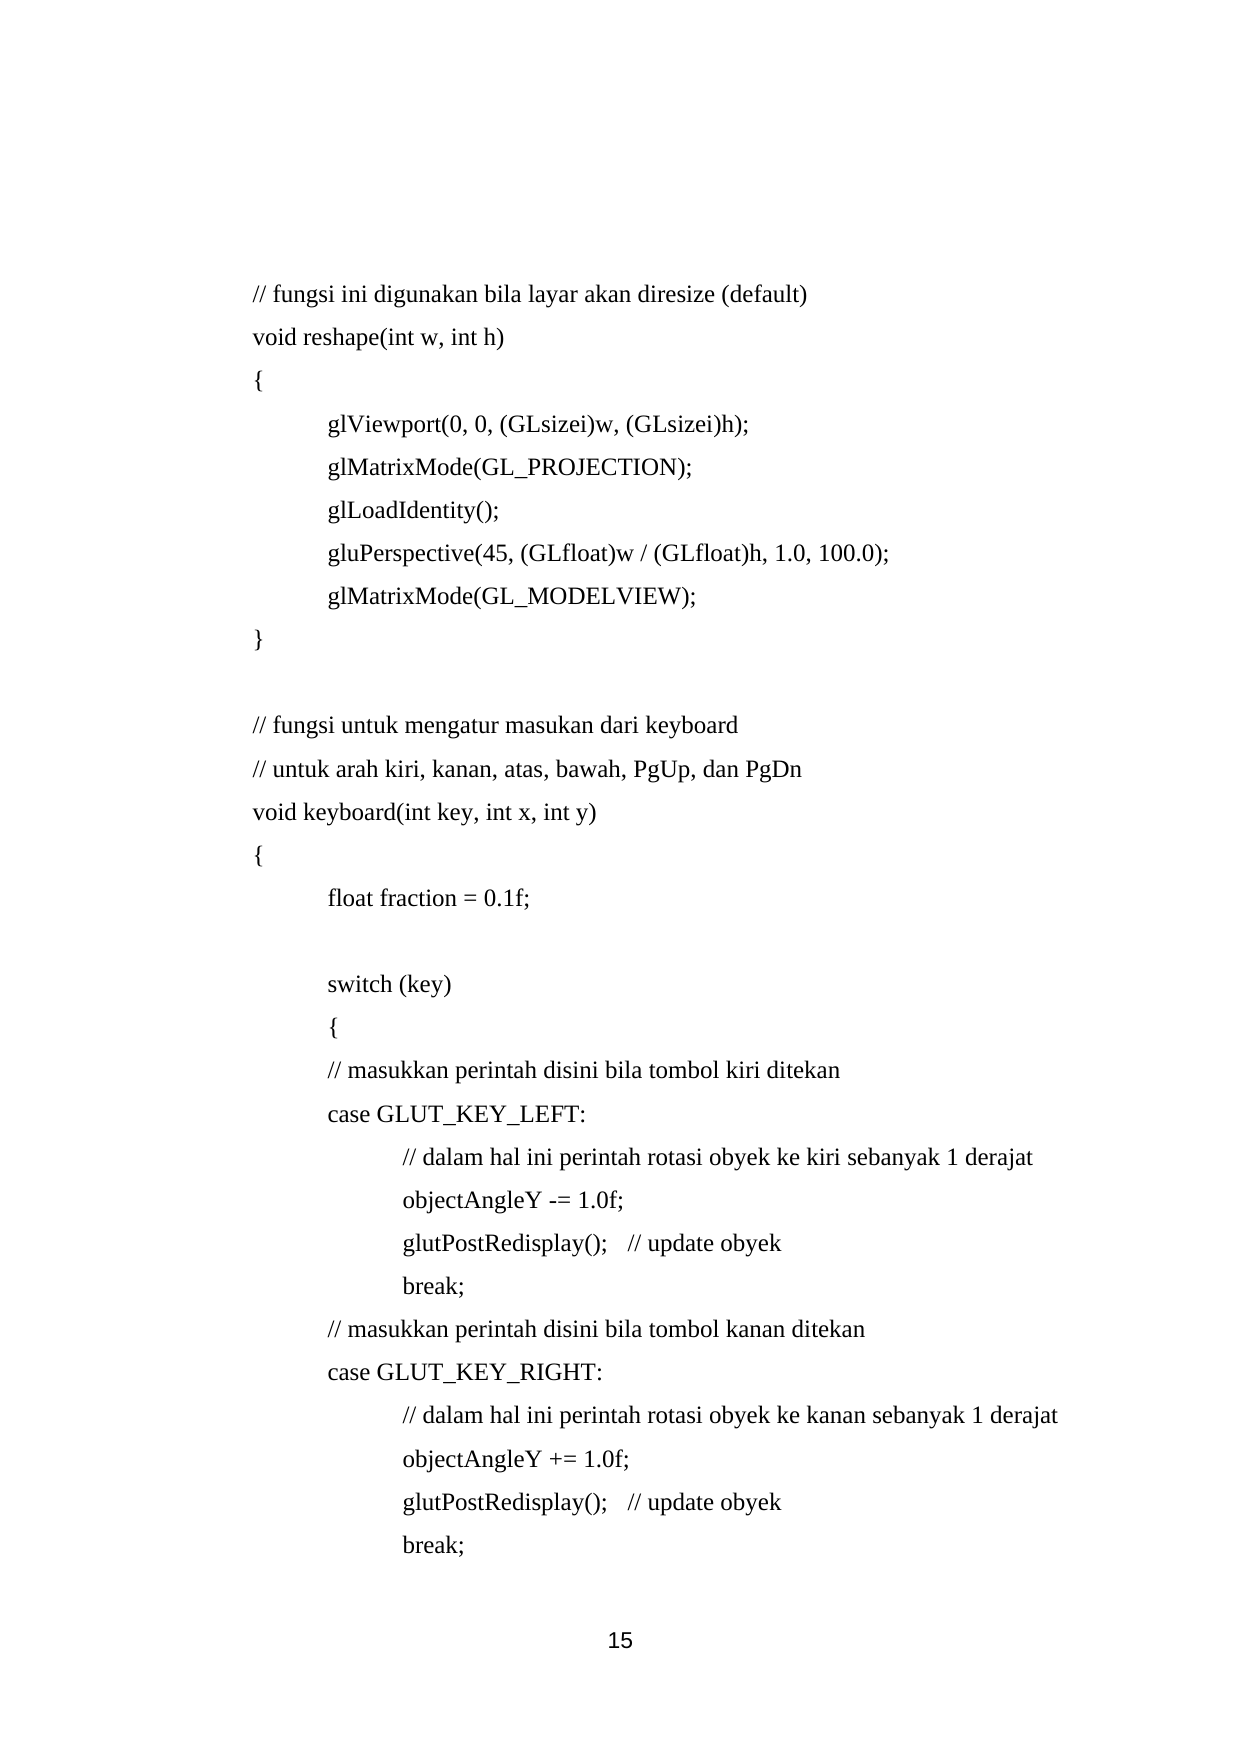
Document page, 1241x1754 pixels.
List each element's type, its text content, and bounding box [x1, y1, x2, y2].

list glMatrixMode(GL_PROJECTION); [252, 452, 1063, 481]
list objectAngleY += 1.0f; [252, 1444, 1063, 1472]
list case GLUT_KEY_LEFT: [252, 1099, 1063, 1127]
list objectAngleY -= 1.0f; [252, 1185, 1063, 1214]
list glLoadIdentity(); [252, 495, 1063, 524]
list break; [252, 1530, 1063, 1559]
list { [252, 366, 1063, 394]
list } [252, 624, 1063, 653]
list glMatrixMode(GL_MODELVIEW); [252, 581, 1063, 610]
list // masukkan perintah disini bila tombol kiri ditekan [252, 1056, 1063, 1084]
list switch (key) [252, 969, 1063, 998]
list // masukkan perintah disini bila tombol kanan ditekan [252, 1314, 1063, 1343]
list glViewport(0, 0, (GLsizei)w, (GLsizei)h); [252, 409, 1063, 437]
list { [252, 1012, 1063, 1041]
list break; [252, 1271, 1063, 1300]
list void keyboard(int key, int x, int y) [252, 797, 1063, 826]
list // fungsi ini digunakan bila layar akan diresize (default) [252, 279, 1063, 308]
list gluPerspective(45, (GLfloat)w / (GLfloat)h, 1.0, 100.0); [252, 538, 1063, 567]
list case GLUT_KEY_RIGHT: [252, 1357, 1063, 1386]
list void reshape(int w, int h) [252, 322, 1063, 351]
list // untuk arah kiri, kanan, atas, bawah, PgUp, dan PgDn [252, 754, 1063, 782]
list glutPostRedisplay(); // update obyek [252, 1228, 1063, 1257]
list // dalam hal ini perintah rotasi obyek ke kiri sebanyak 1 derajat [252, 1142, 1063, 1171]
list glutPostRedisplay(); // update obyek [252, 1487, 1063, 1516]
list // fungsi untuk mengatur masukan dari keyboard [252, 711, 1063, 739]
list { [252, 840, 1063, 869]
list float fraction = 0.1f; [252, 883, 1063, 912]
list // dalam hal ini perintah rotasi obyek ke kanan sebanyak 1 derajat [252, 1401, 1063, 1429]
